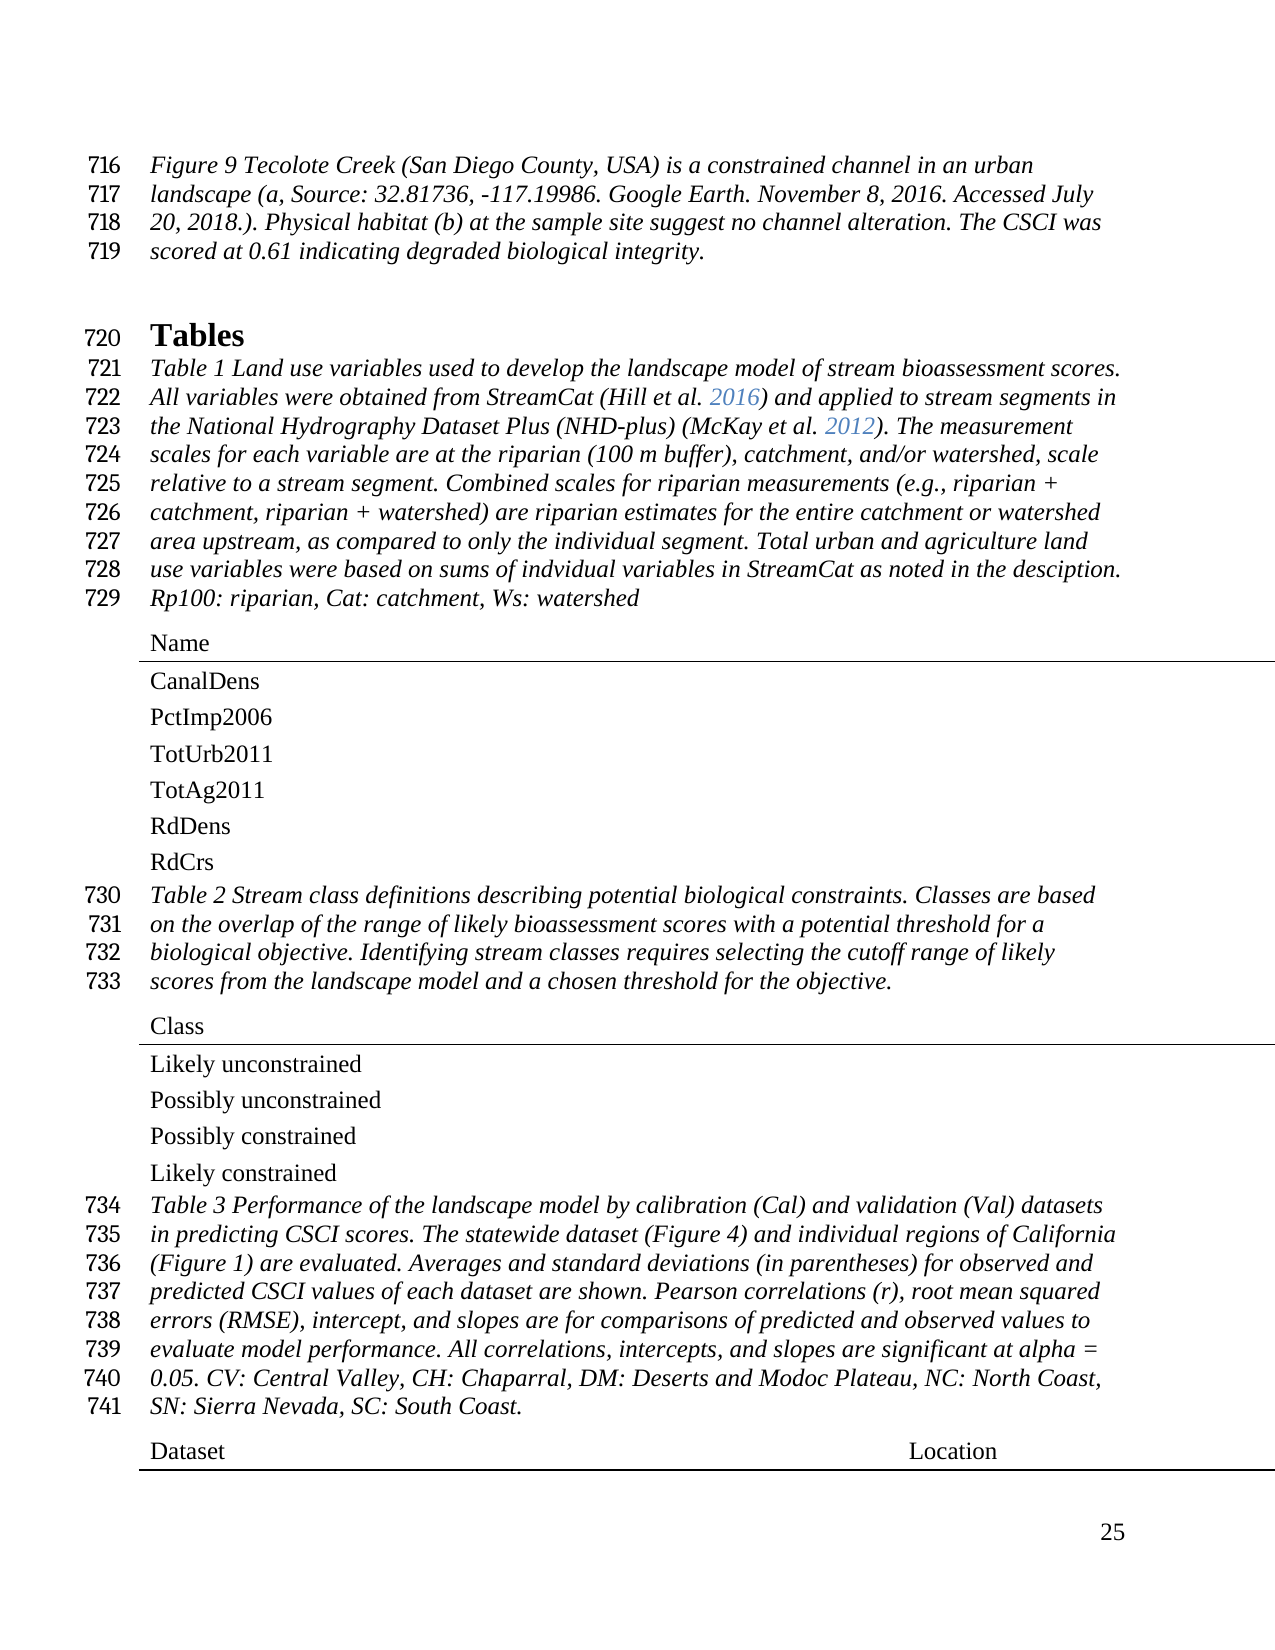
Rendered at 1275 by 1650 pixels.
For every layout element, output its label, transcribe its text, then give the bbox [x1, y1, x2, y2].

table_cell TotAg2011 [139, 771, 1275, 807]
table_cell RdDens [139, 808, 1275, 844]
table_header Class [139, 1008, 1275, 1044]
text Figure 9 Tecolote Creek (San Diego County, USA) is a constrained channel in an urban landscape (a, Source: 32.81736, -117.19986. Google Earth. November 8, 2016. Accessed July 20, 2018.). Physical habitat (b) at the sample site suggest no channel alteration. The CSCI was scored at 0.61 indicating degraded biological integrity. [150, 150, 1125, 265]
table_cell PctImp2006 [139, 699, 1275, 735]
table_header Location [897, 1433, 1275, 1469]
table_cell Likely constrained [139, 1154, 1275, 1190]
table_cell TotUrb2011 [139, 735, 1275, 771]
table_cell Possibly constrained [139, 1118, 1275, 1154]
table_cell RdCrs [139, 844, 1275, 880]
text Table 2 Stream class definitions describing potential biological constraints. Classes are based on the overlap of the range of likely bioassessment scores with a potential threshold for a biological objective. Identifying stream classes requires selecting the cutoff range of likely scores from the landscape model and a chosen threshold for the objective. [150, 880, 1125, 995]
table_header Dataset [139, 1433, 897, 1469]
subtitle Tables [150, 315, 1125, 353]
text Table 3 Performance of the landscape model by calibration (Cal) and validation (Val) datasets in predicting CSCI scores. The statewide dataset (Figure 4) and individual regions of California (Figure 1) are evaluated. Averages and standard deviations (in parentheses) for observed and predicted CSCI values of each dataset are shown. Pearson correlations (r), root mean squared errors (RMSE), intercept, and slopes are for comparisons of predicted and observed values to evaluate model performance. All correlations, intercepts, and slopes are significant at alpha = 0.05. CV: Central Valley, CH: Chaparral, DM: Deserts and Modoc Plateau, NC: North Coast, SN: Sierra Nevada, SC: South Coast. [150, 1190, 1125, 1420]
table_header Name [139, 625, 1275, 661]
table_cell CanalDens [139, 662, 1275, 699]
text Table 1 Land use variables used to develop the landscape model of stream bioassessment scores. All variables were obtained from StreamCat (Hill et al. 2016) and applied to stream segments in the National Hydrography Dataset Plus (NHD-plus) (McKay et al. 2012). The measurement scales for each variable are at the riparian (100 m buffer), catchment, and/or watershed, scale relative to a stream segment. Combined scales for riparian measurements (e.g., riparian + catchment, riparian + watershed) are riparian estimates for the entire catchment or watershed area upstream, as compared to only the individual segment. Total urban and agriculture land use variables were based on sums of indvidual variables in StreamCat as noted in the desciption. Rp100: riparian, Cat: catchment, Ws: watershed [150, 353, 1125, 612]
table_cell Likely unconstrained [139, 1045, 1275, 1081]
table_cell Possibly unconstrained [139, 1081, 1275, 1118]
